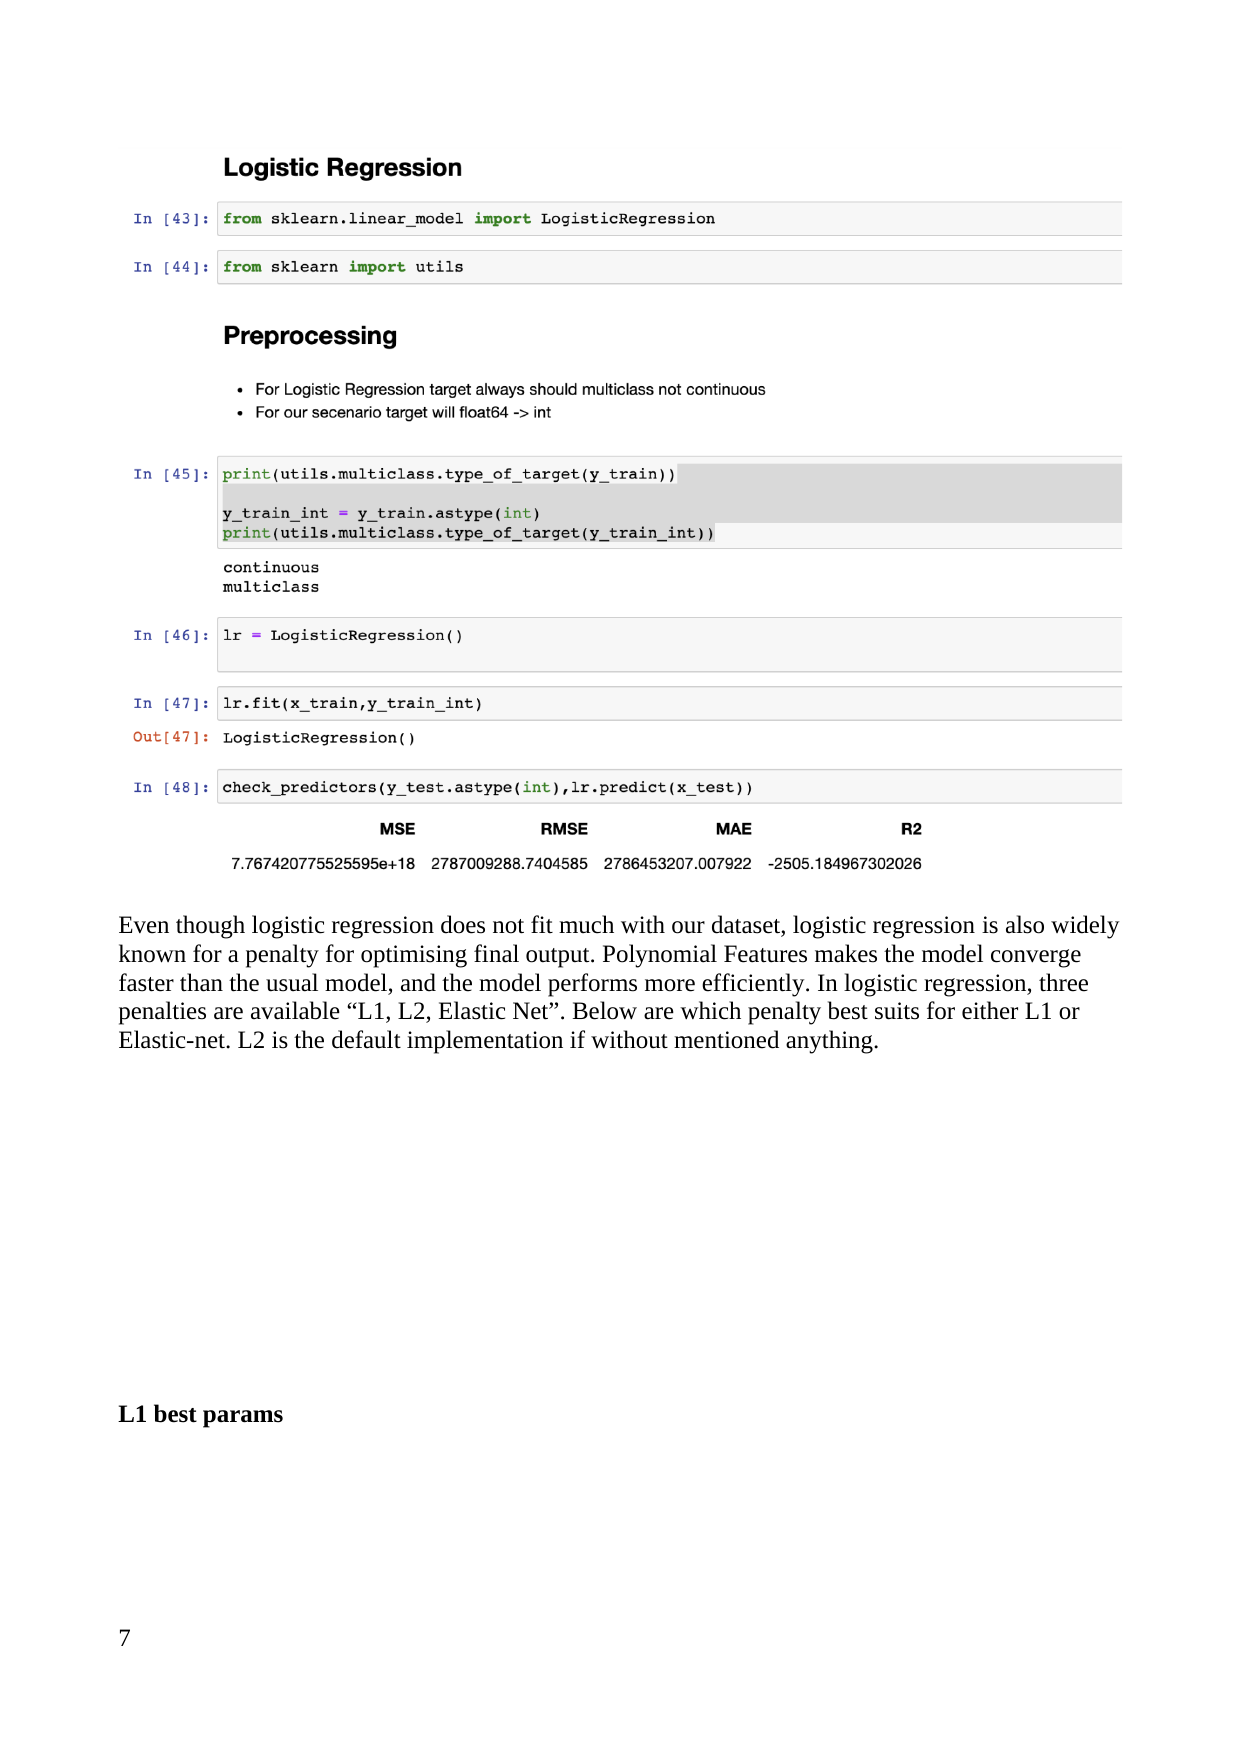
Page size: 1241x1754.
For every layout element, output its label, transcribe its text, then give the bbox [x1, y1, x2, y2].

text Even though logistic regression does not fit much with our dataset, logistic regression is also widely known for a penalty for optimising final output. Polynomial Features makes the model converge faster than the usual model, and the model performs more efficiently. In logistic regression, three penalties are available “L1, L2, Elastic Net”. Below are which penalty best suits for either L1 or Elastic-net. L2 is the default implementation if without mentioned anything. [118, 910, 1122, 1054]
picture [118, 147, 1123, 877]
text L1 best params [118, 1399, 1122, 1428]
